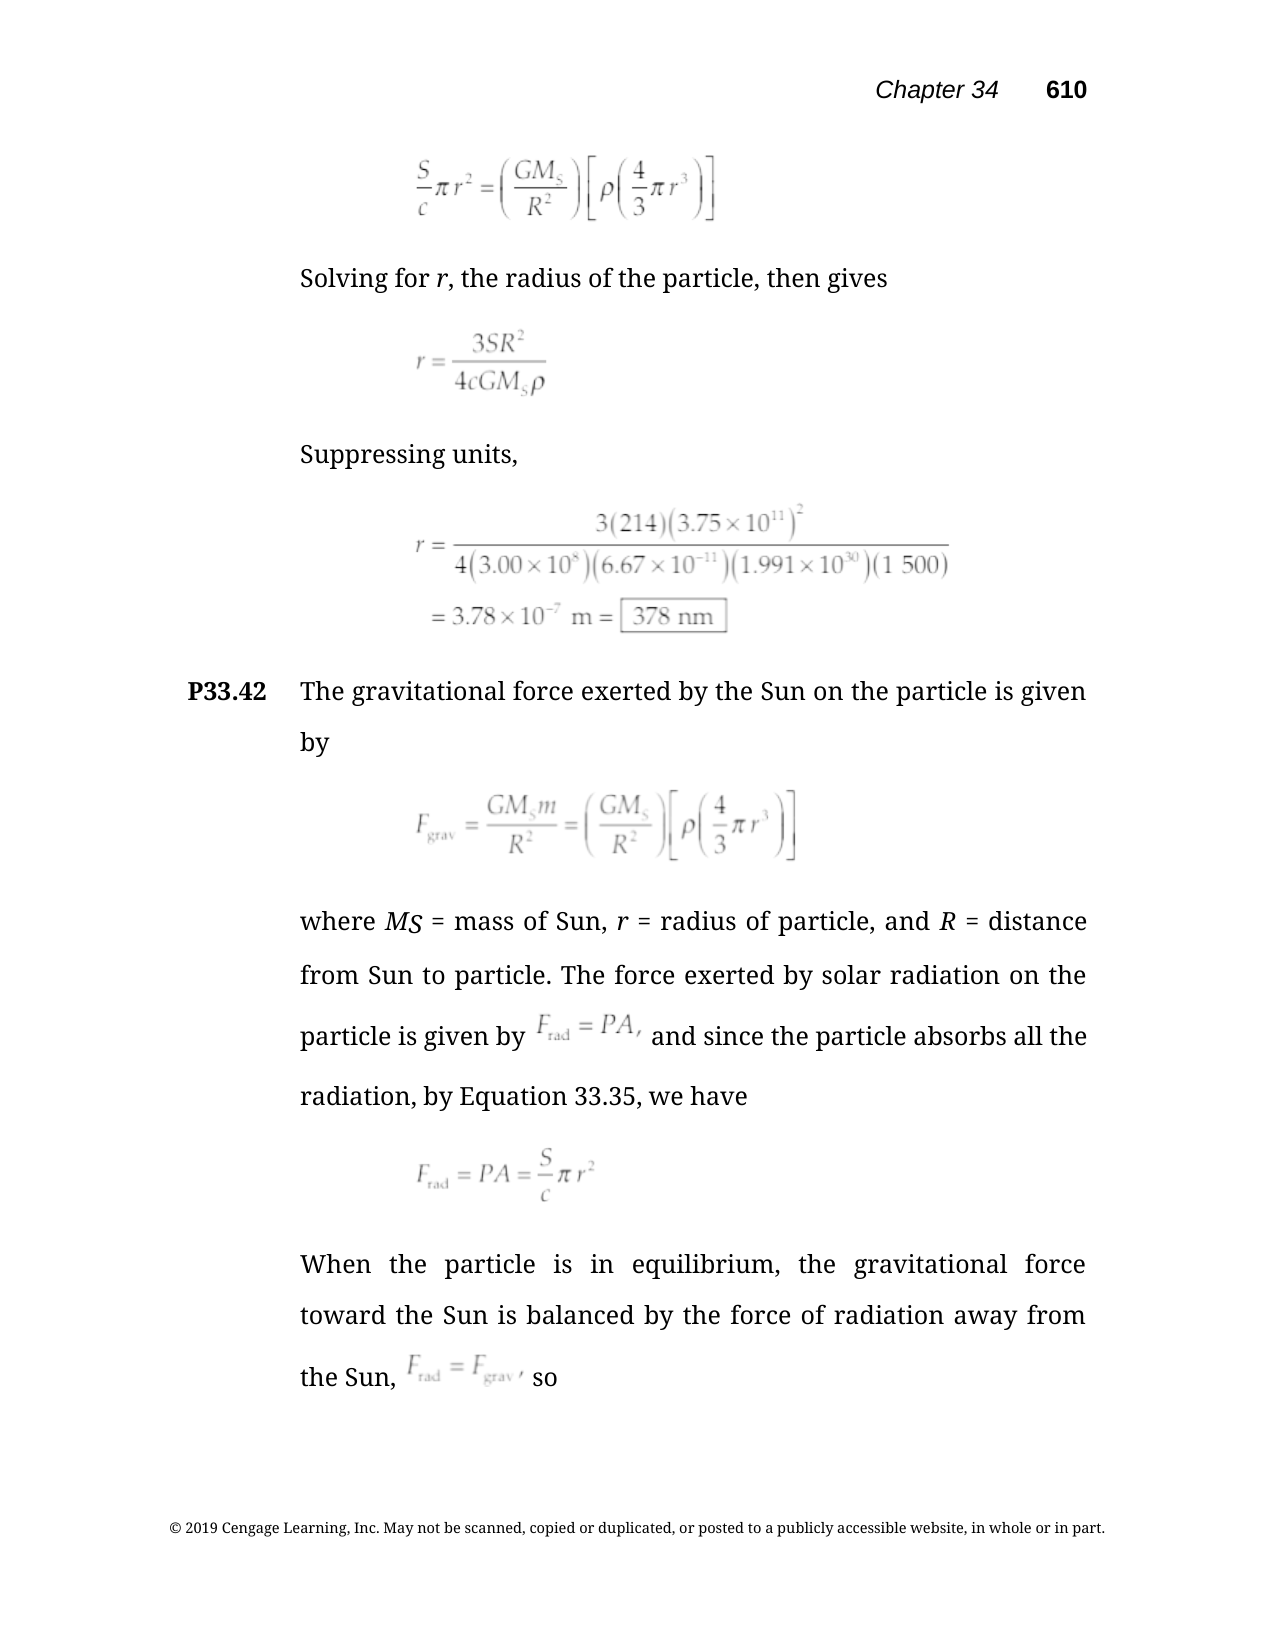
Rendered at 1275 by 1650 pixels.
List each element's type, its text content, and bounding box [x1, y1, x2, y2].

text where MS = mass of Sun, r = radius of particle, and R = distance from Sun to particle. The force exerted by solar radiation on the particle is given by and since the particle absorbs all the radiation, by Equation 33.35, we have [187, 901, 1087, 1113]
text Solving for r, the radius of the particle, then gives [187, 261, 1087, 295]
text P33.42 The gravitational force exerted by the Sun on the particle is given by [187, 673, 1087, 759]
text When the particle is in equilibrium, the gravitational force toward the Sun is balanced by the force of radiation away from the Sun, so [187, 1247, 1087, 1404]
text Suppressing units, [187, 437, 1087, 471]
